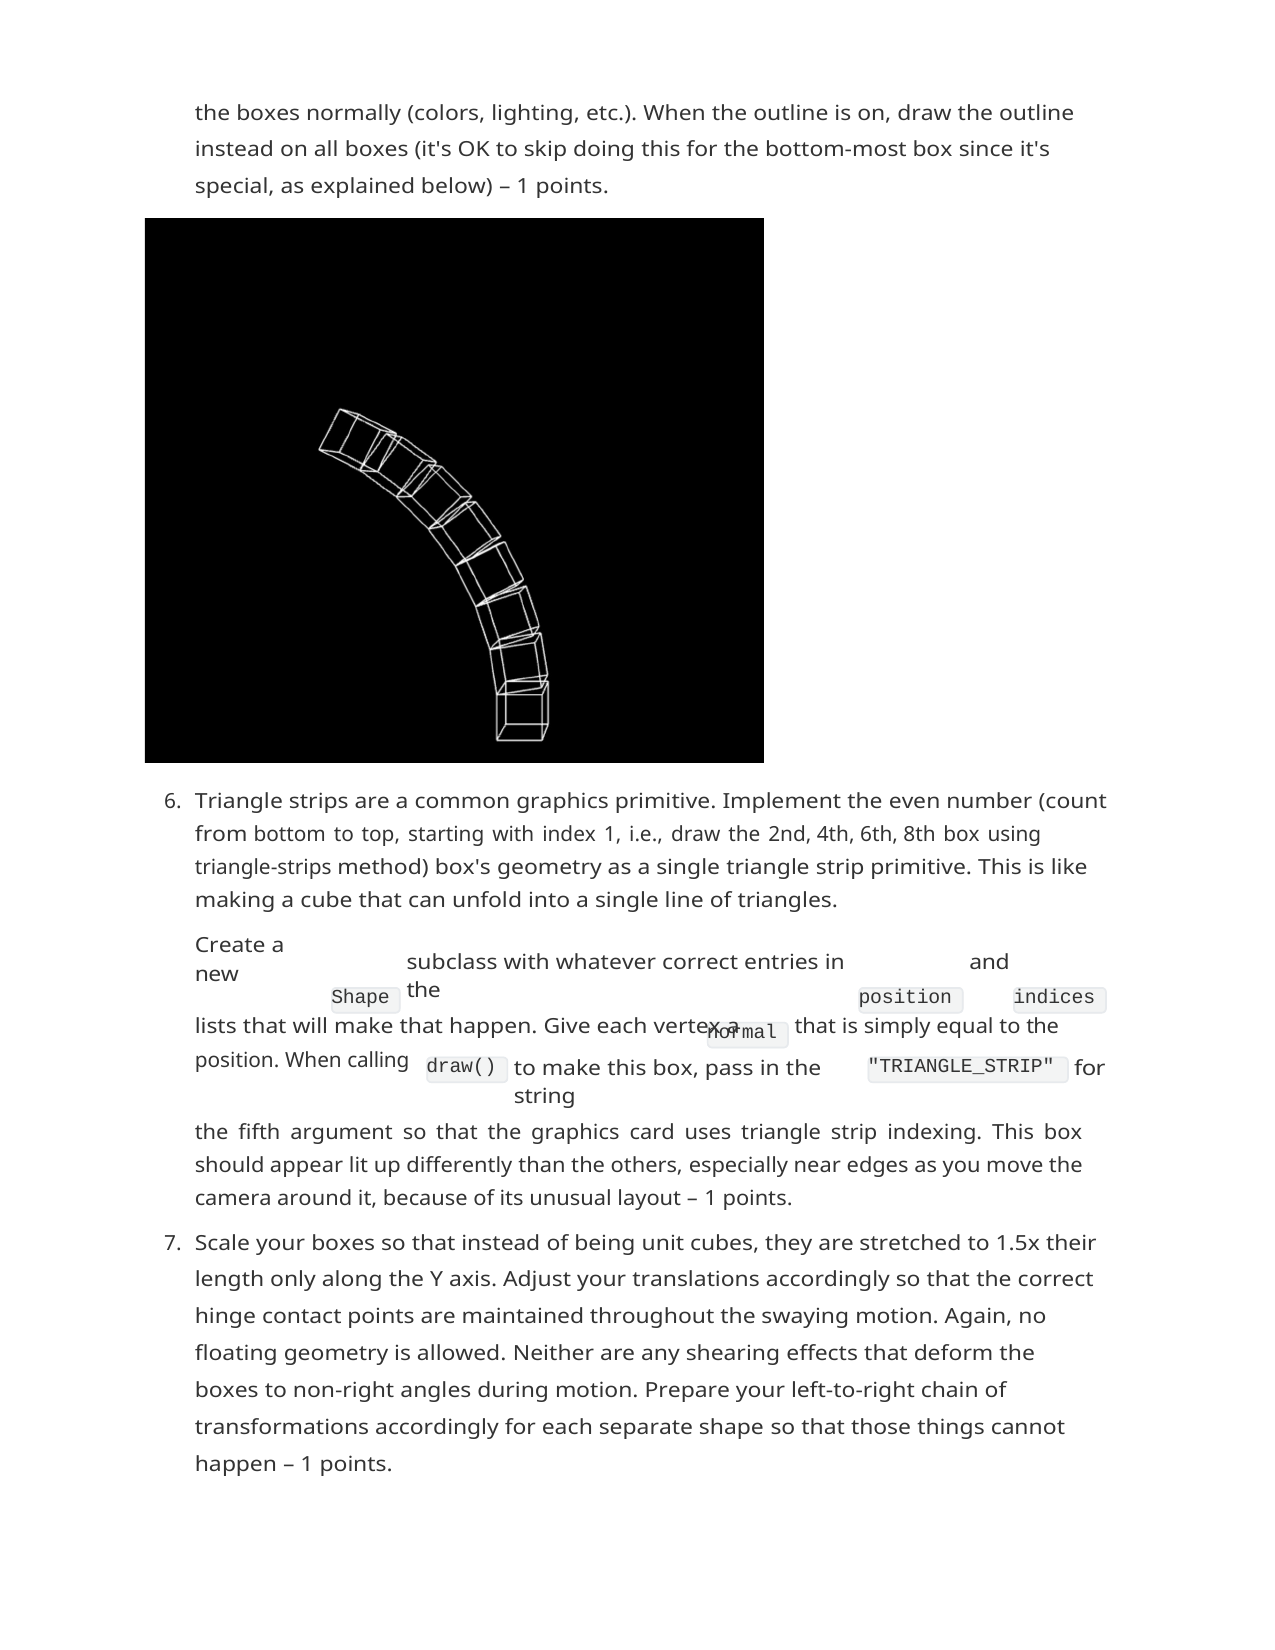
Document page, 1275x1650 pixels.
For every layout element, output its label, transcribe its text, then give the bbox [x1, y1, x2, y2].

text lists that will make that happen. Give each vertex a that is simply equal to the [194, 1011, 1142, 1040]
text to make this box, pass in the string [513, 1053, 866, 1109]
text the fifth argument so that the graphics card uses triangle strip indexing. This box should appear lit up differently than the others, especially near edges as you move the camera around it, because of its unusual layout – 1 points. [194, 1117, 1083, 1212]
list Scale your boxes so that instead of being unit cubes, they are stretched to 1.5x their length only along the Y axis. Adjust your translations accordingly so that the correct hinge contact points are maintained throughout the swaying motion. Again, no floating geometry is allowed. Neither are any shearing effects that deform the boxes to non-right angles during motion. Prepare your left-to-right chain of transformations accordingly for each separate shape so that those things cannot happen – 1 points. [164, 1228, 1103, 1477]
text position. When calling [194, 1045, 425, 1073]
text Create a new [194, 931, 330, 987]
text for [1074, 1053, 1142, 1081]
picture [144, 218, 764, 763]
text subclass with whatever correct entries in the [406, 947, 857, 1004]
text the boxes normally (colors, lighting, etc.). When the outline is on, draw the outline instead on all boxes (it's OK to skip doing this for the bottom-most box since it's special, as explained below) – 1 points. [194, 98, 1133, 199]
text and [969, 947, 1142, 975]
